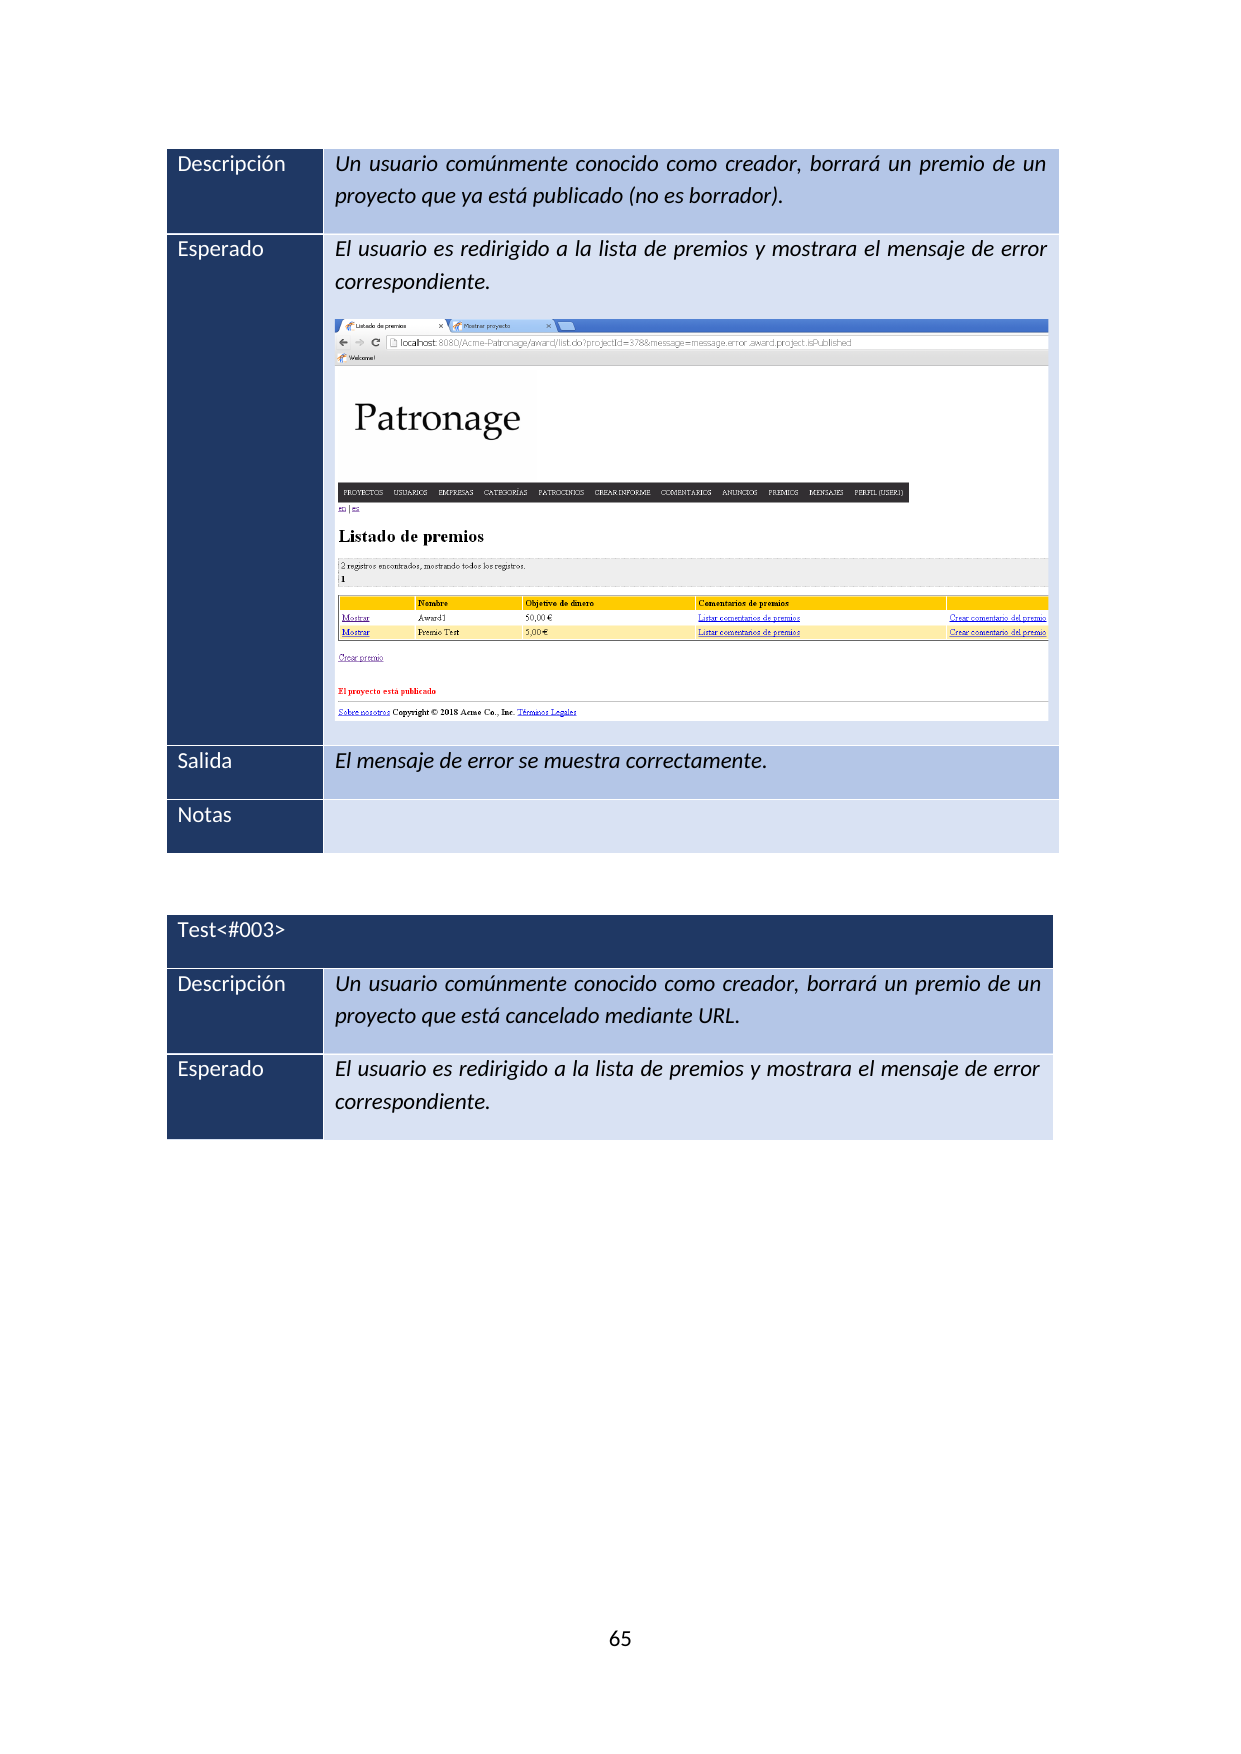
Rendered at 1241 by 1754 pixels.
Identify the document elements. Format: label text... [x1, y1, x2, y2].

table_cell El usuario es redirigido a la lista de premios y mostrara el mensaje de error correspondiente. [324, 235, 1059, 745]
table_cell Descripción [167, 149, 323, 233]
table_cell Descripción [167, 969, 323, 1053]
table_cell El mensaje de error se muestra correctamente. [324, 746, 1059, 799]
table_cell Salida [167, 746, 323, 799]
picture [334, 319, 1049, 721]
table_header Test<#003> [167, 915, 1053, 968]
table_cell Esperado [167, 235, 323, 745]
table_cell Un usuario comúnmente conocido como creador, borrará un premio de un proyecto que está cancelado mediante URL. [324, 969, 1053, 1053]
table_cell El usuario es redirigido a la lista de premios y mostrara el mensaje de error correspondiente. [324, 1055, 1053, 1139]
table_cell Notas [167, 800, 323, 853]
table_cell Esperado [167, 1055, 323, 1139]
table_cell [324, 800, 1059, 853]
table_cell Un usuario comúnmente conocido como creador, borrará un premio de un proyecto que ya está publicado (no es borrador). [324, 149, 1059, 233]
